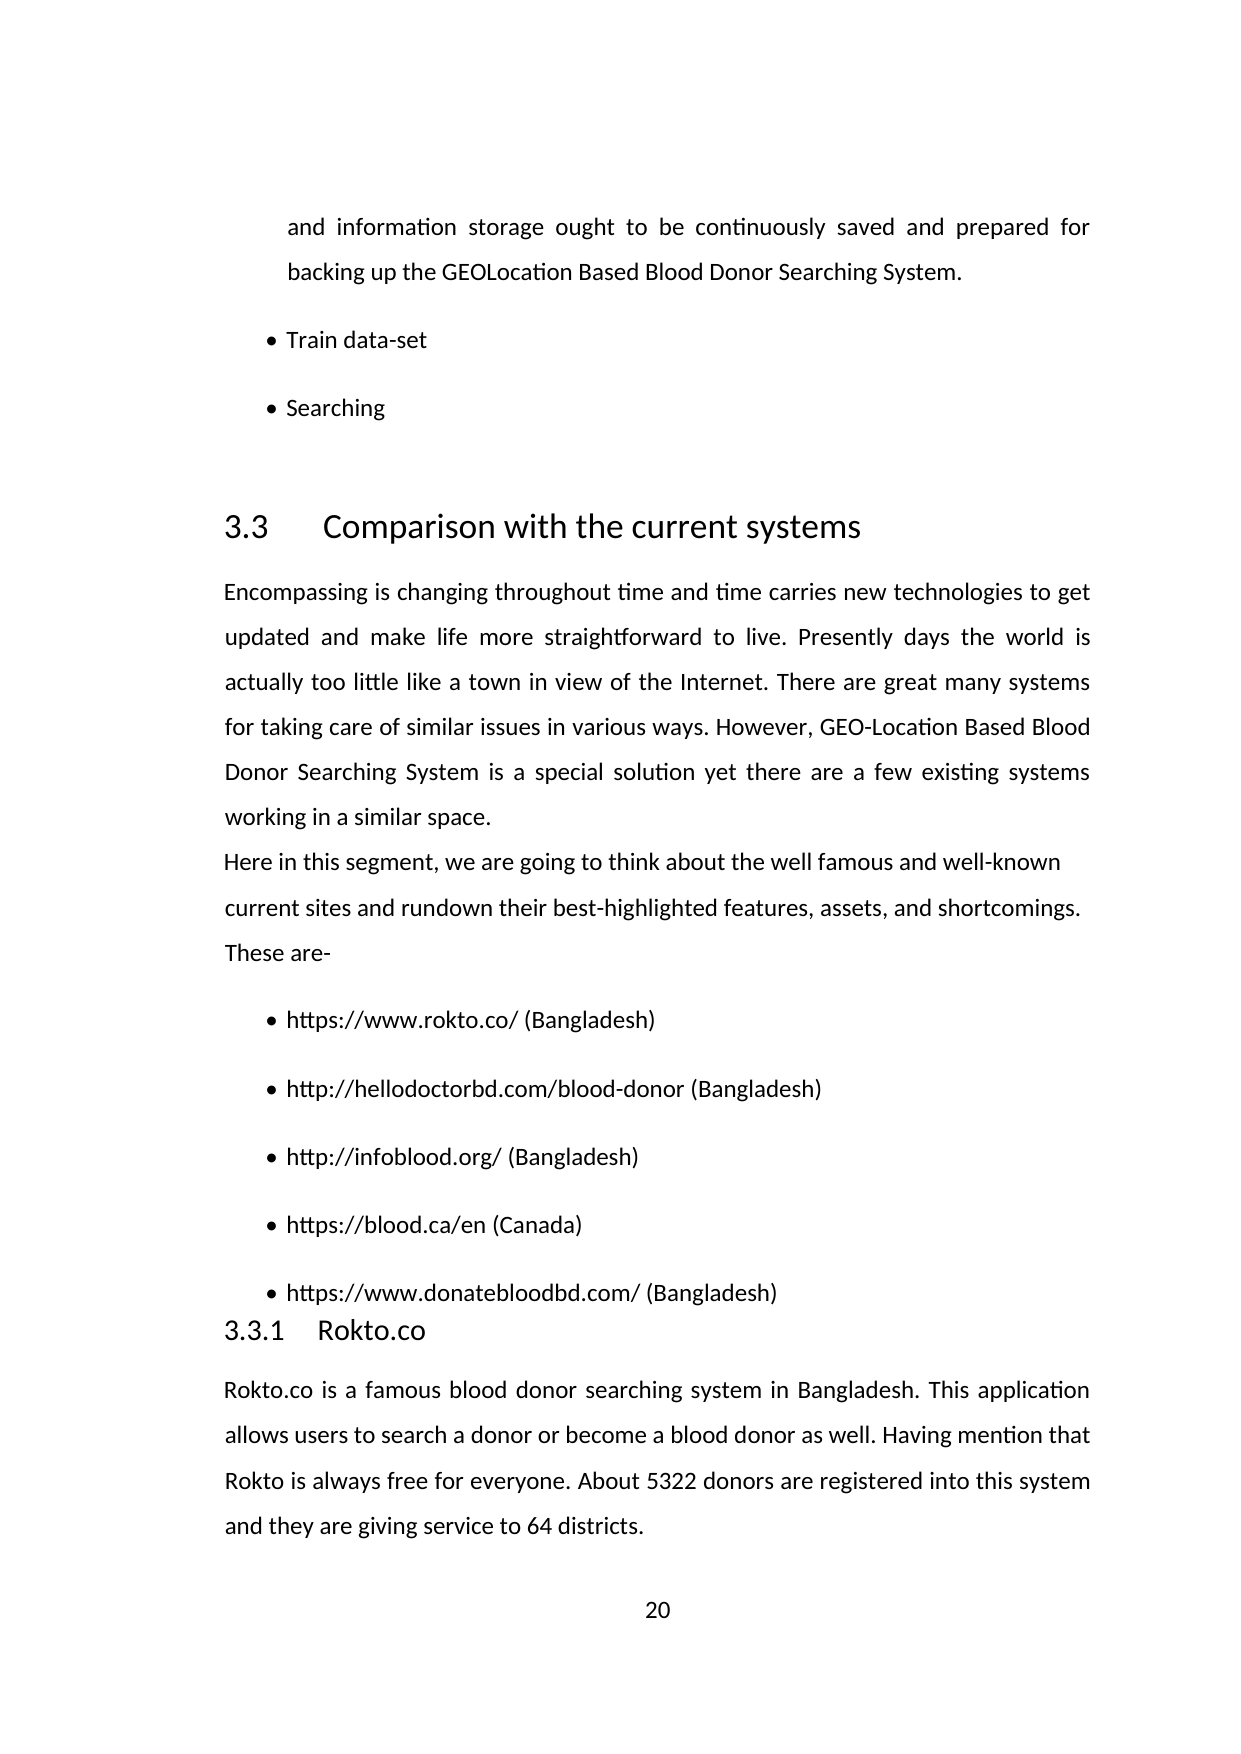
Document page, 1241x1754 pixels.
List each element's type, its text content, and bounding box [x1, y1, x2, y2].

list http://infoblood.org/ (Bangladesh) [265, 1141, 1092, 1171]
list https://www.donatebloodbd.com/ (Bangladesh) [265, 1277, 1092, 1308]
list https://www.rokto.co/ (Bangladesh) [265, 1004, 1092, 1035]
subtitle 3.3 Comparison with the current systems [223, 504, 1104, 547]
list http://hellodoctorbd.com/blood-donor (Bangladesh) [265, 1073, 1092, 1103]
list Train data-set [265, 324, 1108, 354]
subtitle 3.3.1 Rokto.co [223, 1311, 1104, 1348]
text Encompassing is changing throughout time and time carries new technologies to get updated and make life more straightforward to live. Presently days the world is actually too little like a town in view of the Internet. There are great many systems for taking care of similar issues in various ways. However, GEO-Location Based Blood Donor Searching System is a special solution yet there are a few existing systems working in a similar space. [223, 576, 1092, 832]
text Rokto.co is a famous blood donor searching system in Bangladesh. This application allows users to search a donor or become a blood donor as well. Having mention that Rokto is always free for everyone. About 5322 donors are registered into this system and they are giving service to 64 districts. [223, 1374, 1092, 1540]
text Here in this segment, we are going to think about the well famous and well-known current sites and rundown their best-highlighted features, assets, and shortcomings. These are- [223, 847, 1108, 967]
list https://blood.ca/en (Canada) [265, 1209, 1092, 1240]
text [286, 211, 1092, 286]
list Searching [265, 392, 1108, 423]
